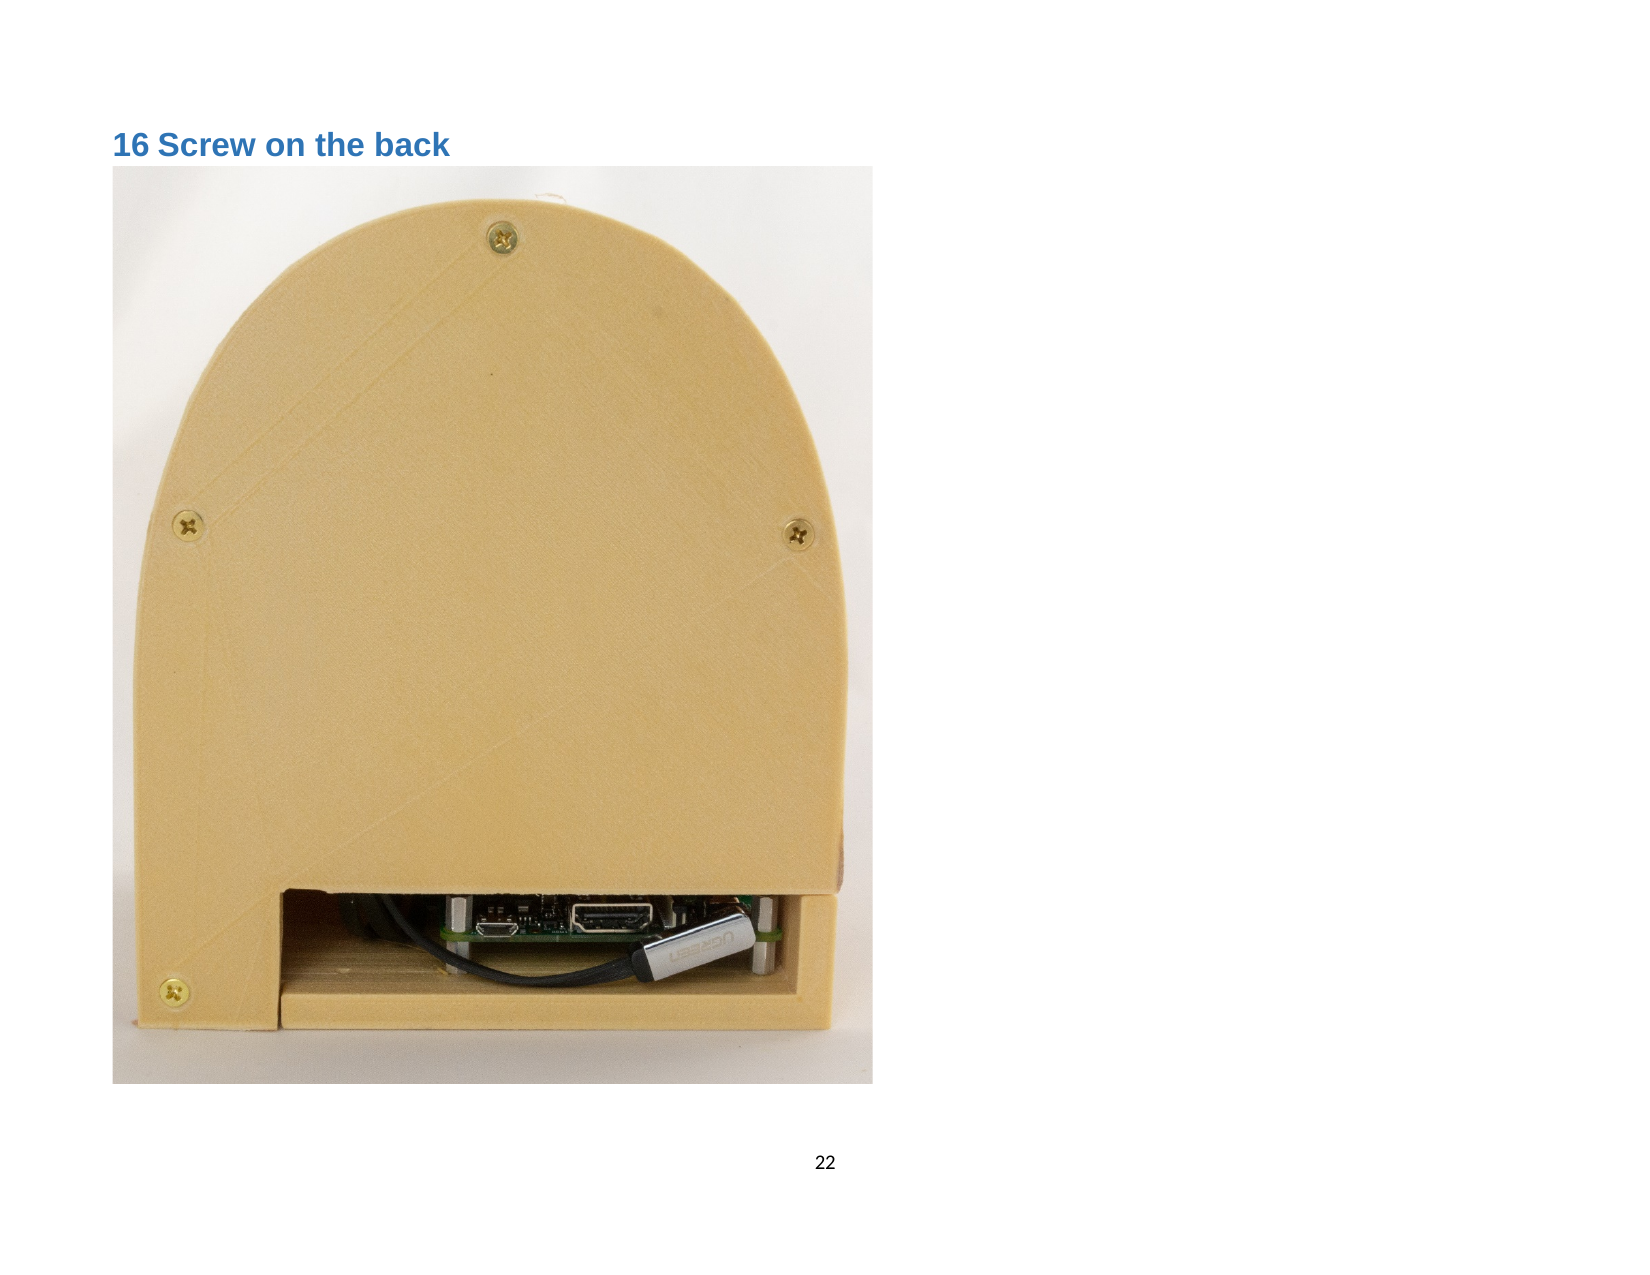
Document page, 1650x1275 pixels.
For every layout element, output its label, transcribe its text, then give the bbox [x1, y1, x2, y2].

subtitle Screw on the back [112, 125, 1537, 163]
picture [112, 166, 873, 1084]
